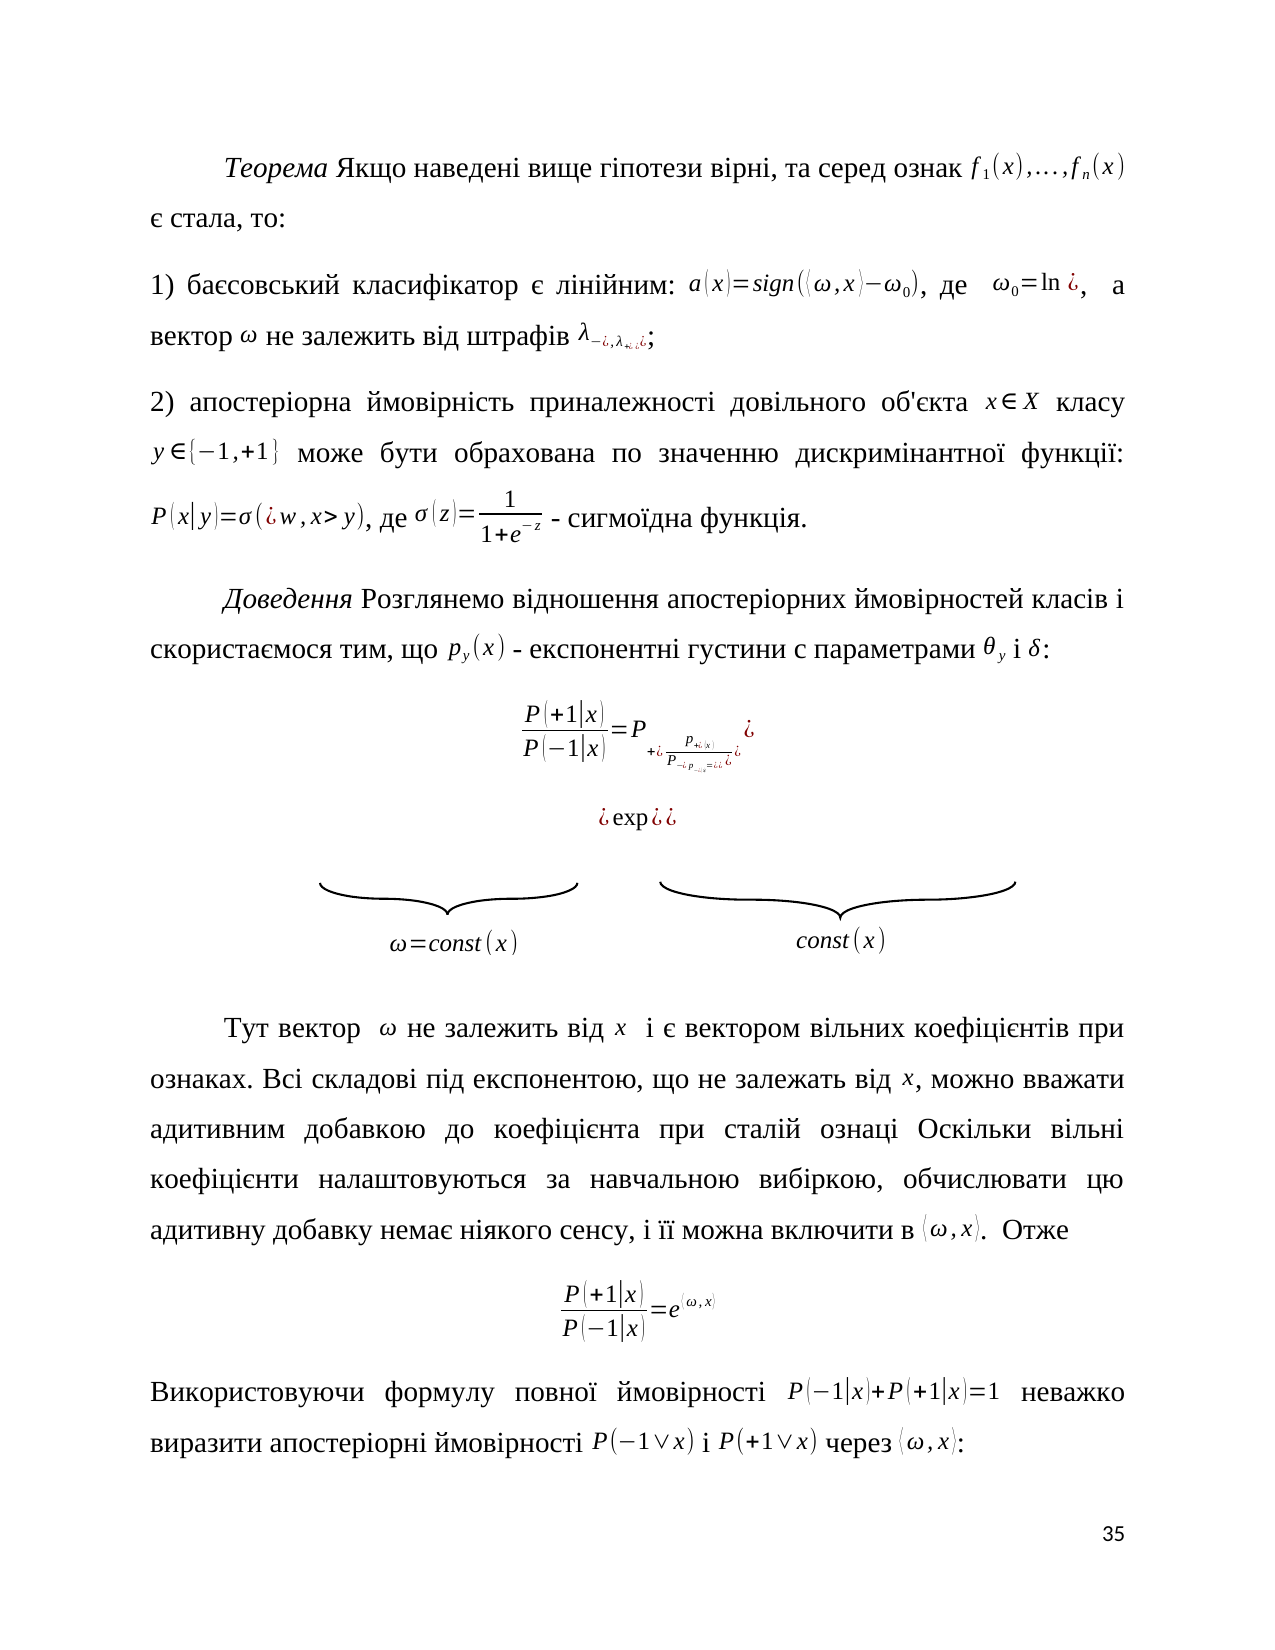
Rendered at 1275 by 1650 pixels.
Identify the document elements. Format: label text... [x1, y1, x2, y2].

text Доведення Розглянемо відношення апостеріорних ймовірностей класів і скористаємося тим, що - експонентні густини с параметрами і : [150, 581, 1125, 665]
text 1) баєсовський класифікатор є лінійним: , де , а вектор не залежить від штрафів ; [150, 267, 1125, 351]
text Теорема Якщо наведені вище гіпотези вірні, та серед ознак є стала, то: [150, 150, 1125, 234]
text Тут вектор не залежить від і є вектором вільних коефіцієнтів при ознаках. Всі складові під експонентою, що не залежать від , можно вважати адитивним добавкою до коефіцієнта при сталій ознаці Оскільки вільні коефіцієнти налаштовуються за навчальною вибіркою, обчислювати цю адитивну добавку немає ніякого сенсу, і її можна включити в . Отже [150, 862, 1125, 1245]
text Використовуючи формулу повної ймовірності неважко виразити апостеріорні ймовірності і через : [150, 1374, 1125, 1458]
text 2) апостеріорна ймовірність приналежності довільного об'єкта класу може бути обрахована по значенню дискримінантної функції: , де - сигмоїдна функція. [150, 384, 1125, 548]
